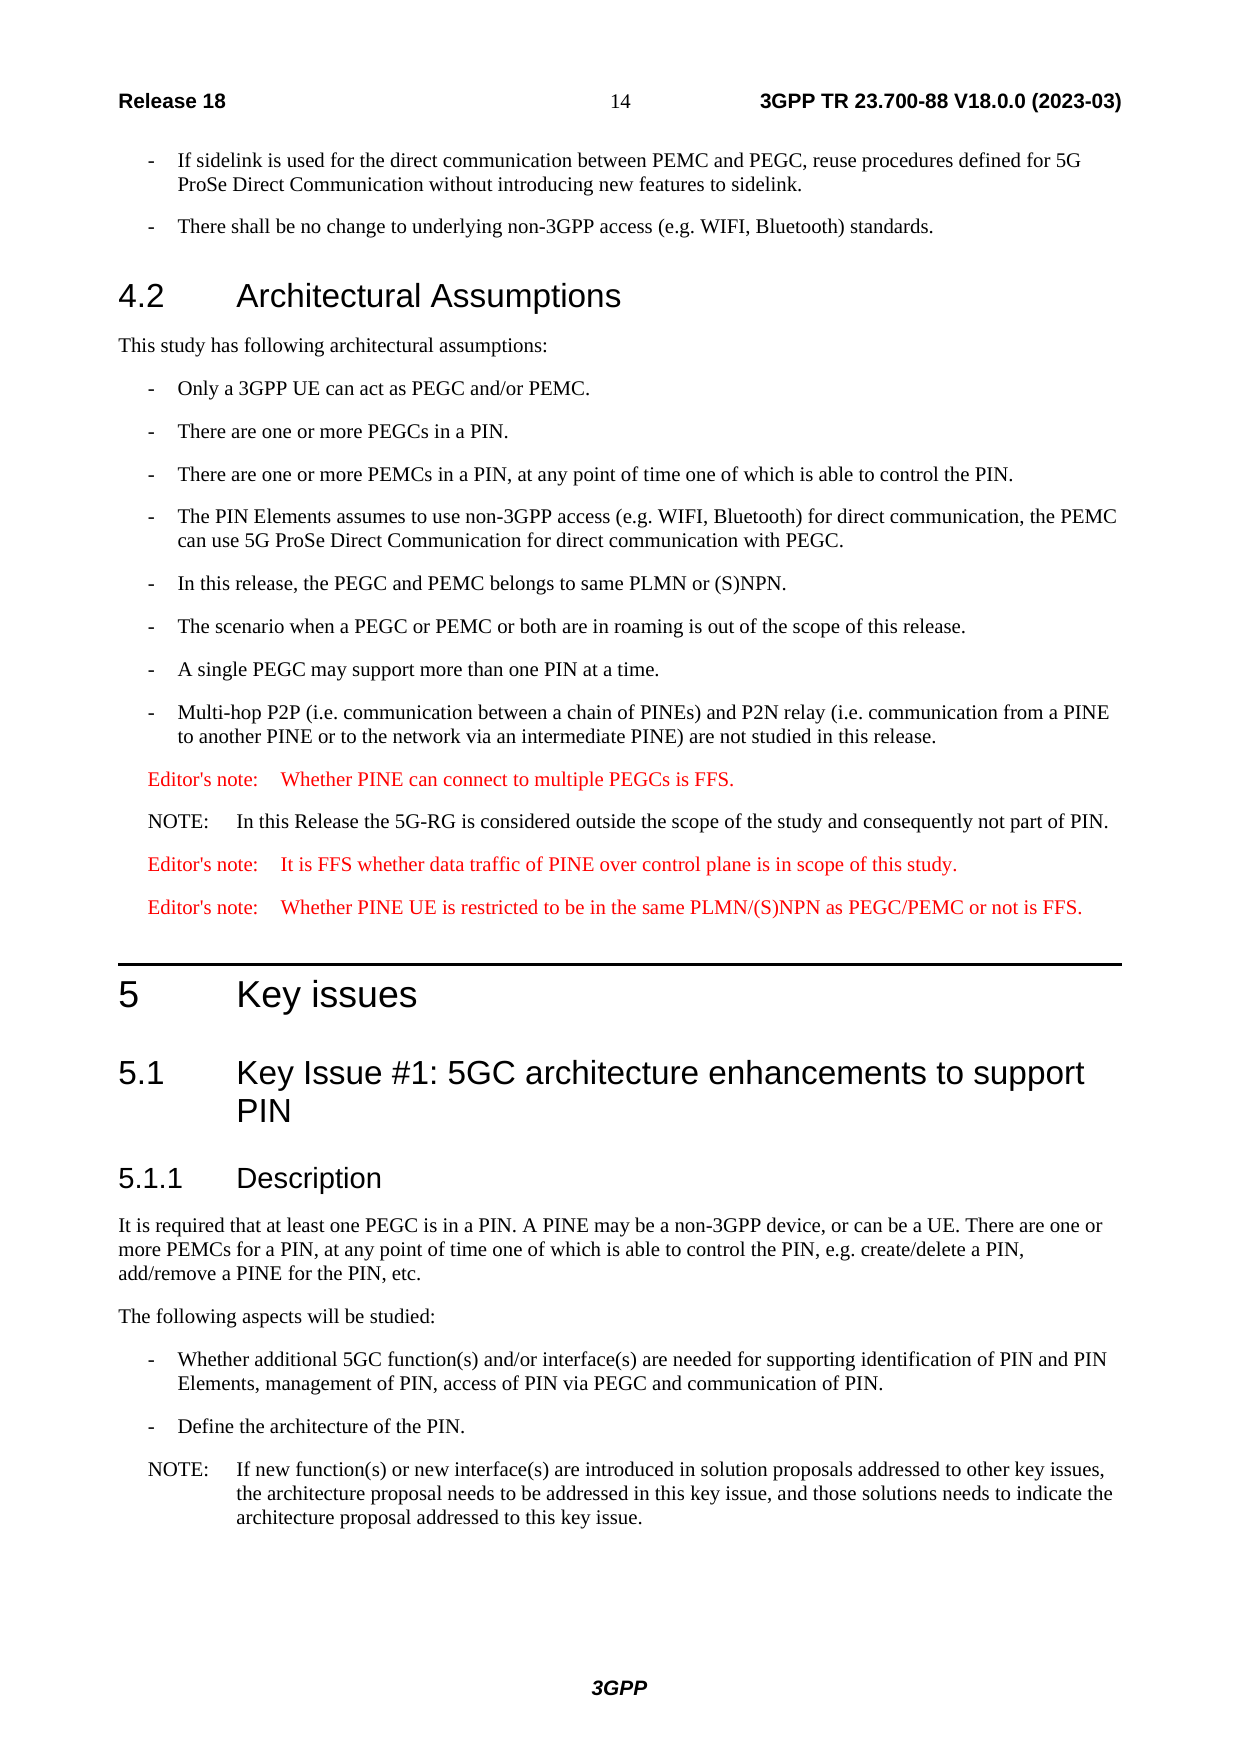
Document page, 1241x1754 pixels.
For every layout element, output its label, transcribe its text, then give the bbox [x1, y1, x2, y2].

text - There are one or more PEGCs in a PIN. [148, 419, 1122, 443]
text - There shall be no change to underlying non-3GPP access (e.g. WIFI, Bluetooth) standards. [148, 214, 1122, 238]
text - In this release, the PEGC and PEMC belongs to same PLMN or (S)NPN. [148, 571, 1122, 595]
text - Define the architecture of the PIN. [148, 1414, 1122, 1438]
text - There are one or more PEMCs in a PIN, at any point of time one of which is able to control the PIN. [148, 462, 1122, 486]
subtitle 5 Key issues [118, 966, 1122, 1015]
text - Multi-hop P2P (i.e. communication between a chain of PINEs) and P2N relay (i.e. communication from a PINE to another PINE or to the network via an intermediate PINE) are not studied in this release. [148, 700, 1122, 748]
text - A single PEGC may support more than one PIN at a time. [148, 657, 1122, 681]
text Editor's note: Whether PINE UE is restricted to be in the same PLMN/(S)NPN as PEGC/PEMC or not is FFS. [147, 895, 1122, 919]
text - The scenario when a PEGC or PEMC or both are in roaming is out of the scope of this release. [148, 614, 1122, 638]
text - The PIN Elements assumes to use non-3GPP access (e.g. WIFI, Bluetooth) for direct communication, the PEMC can use 5G ProSe Direct Communication for direct communication with PEGC. [148, 504, 1122, 552]
text NOTE: In this Release the 5G-RG is considered outside the scope of the study and consequently not part of PIN. [148, 809, 1122, 833]
text - If sidelink is used for the direct communication between PEMC and PEGC, reuse procedures defined for 5G ProSe Direct Communication without introducing new features to sidelink. [148, 147, 1122, 196]
text It is required that at least one PEGC is in a PIN. A PINE may be a non-3GPP device, or can be a UE. There are one or more PEMCs for a PIN, at any point of time one of which is able to control the PIN, e.g. create/delete a PIN, add/remove a PINE for the PIN, etc. [118, 1213, 1122, 1285]
text - Whether additional 5GC function(s) and/or interface(s) are needed for supporting identification of PIN and PIN Elements, management of PIN, access of PIN via PEGC and communication of PIN. [148, 1347, 1122, 1395]
text NOTE: If new function(s) or new interface(s) are introduced in solution proposals addressed to other key issues, the architecture proposal needs to be addressed in this key issue, and those solutions needs to indicate the architecture proposal addressed to this key issue. [148, 1457, 1122, 1529]
text The following aspects will be studied: [118, 1304, 1122, 1328]
text This study has following architectural assumptions: [118, 333, 1122, 357]
subtitle 4.2 Architectural Assumptions [118, 276, 1122, 314]
text - Only a 3GPP UE can act as PEGC and/or PEMC. [148, 376, 1122, 400]
subtitle 5.1 Key Issue #1: 5GC architecture enhancements to support PIN [118, 1053, 1122, 1130]
text Editor's note: Whether PINE can connect to multiple PEGCs is FFS. [147, 767, 1122, 791]
subtitle 5.1.1 Description [118, 1161, 1122, 1194]
text Editor's note: It is FFS whether data traffic of PINE over control plane is in scope of this study. [147, 852, 1122, 876]
